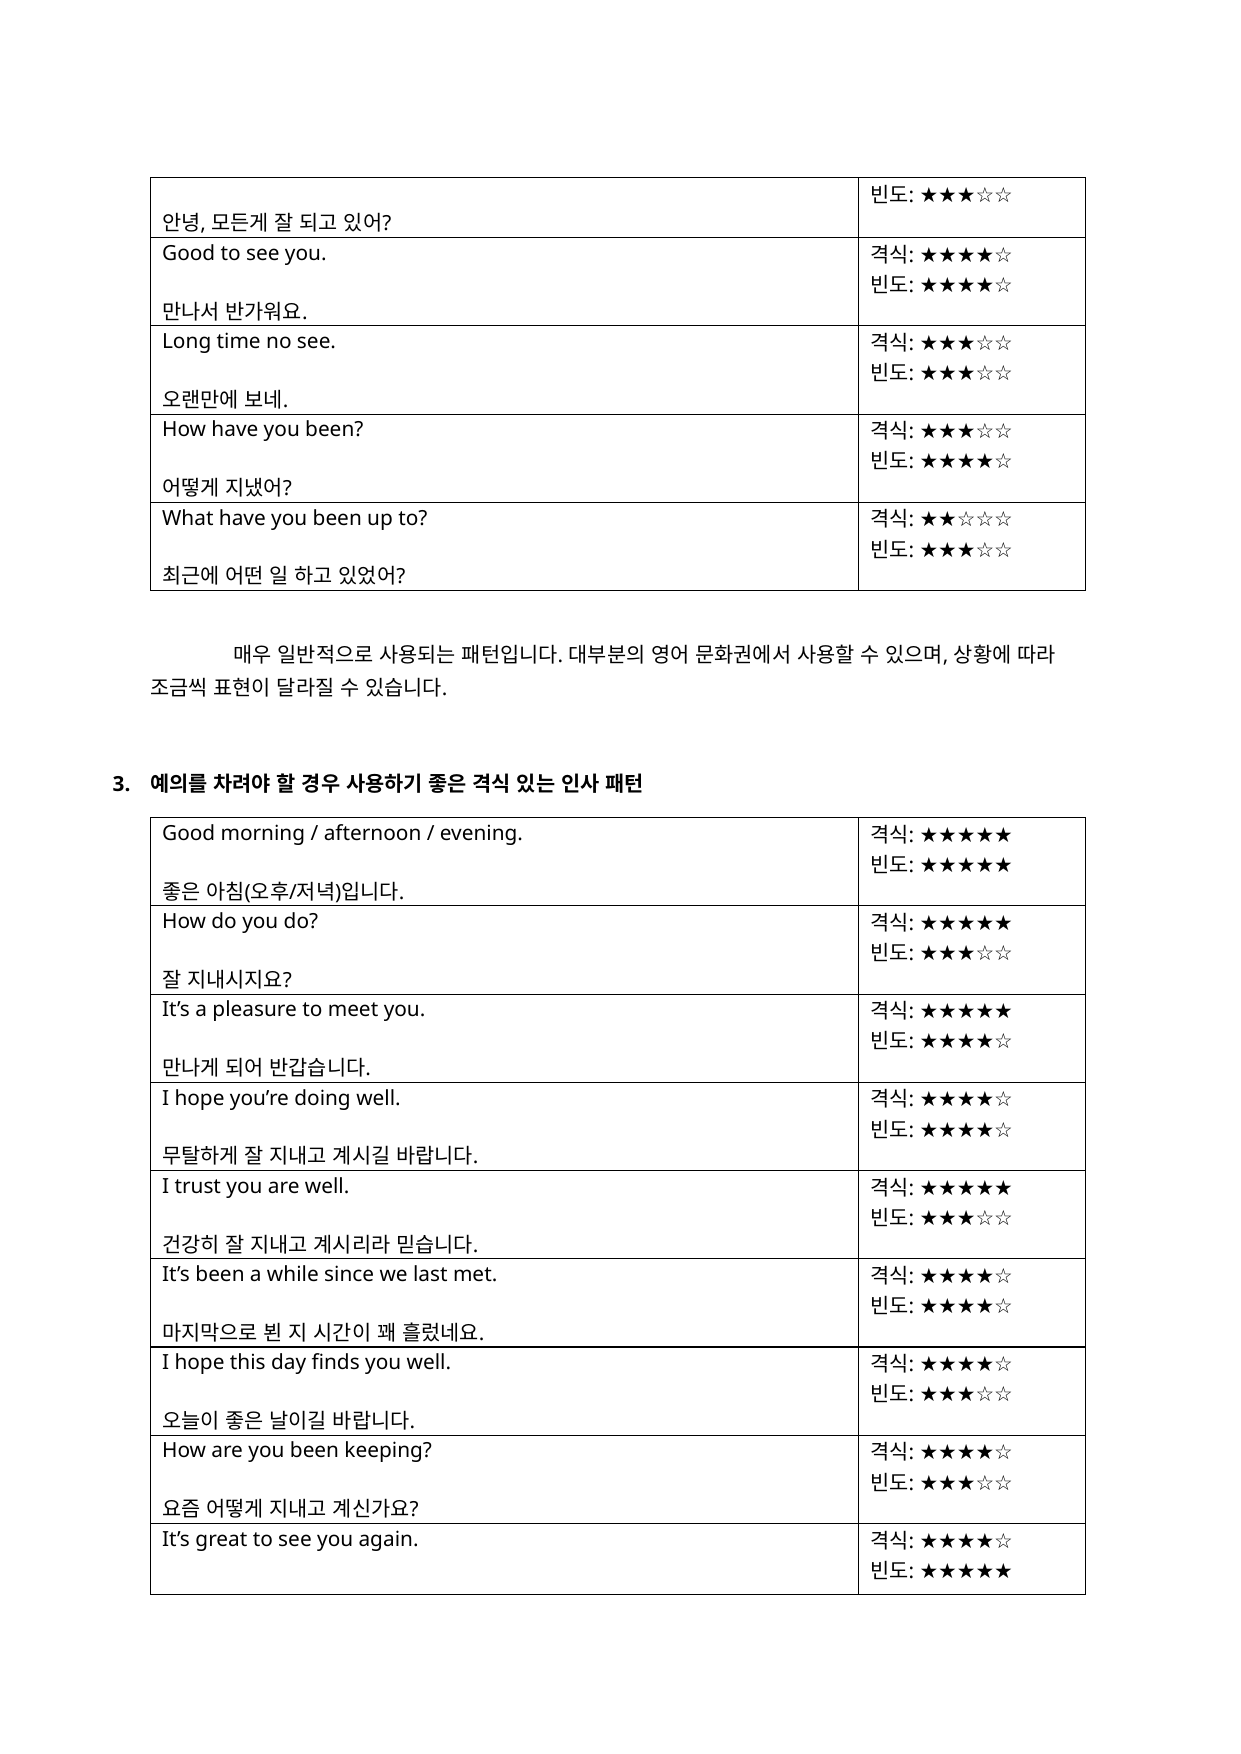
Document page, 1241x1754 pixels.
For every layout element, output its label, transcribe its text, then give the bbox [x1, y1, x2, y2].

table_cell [151, 1524, 858, 1593]
table_cell 격식: ★★★★★ 빈도: ★★★☆☆ [859, 906, 1085, 993]
table_cell I trust you are well. 건강히 잘 지내고 계시리라 믿습니다. [151, 1171, 858, 1258]
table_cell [151, 178, 858, 237]
table_cell 격식: ★★★★★ 빈도: ★★★☆☆ [859, 1171, 1085, 1258]
table_cell 격식: ★★★★☆ 빈도: ★★★★★ [859, 1524, 1085, 1593]
text 매우 일반적으로 사용되는 패턴입니다. 대부분의 영어 문화권에서 사용할 수 있으며, 상황에 따라 조금씩 표현이 달라질 수 있습니다. [150, 638, 1090, 701]
table_cell 격식: ★★★★☆ 빈도: ★★★☆☆ [859, 1348, 1085, 1434]
list 예의를 차려야 할 경우 사용하기 좋은 격식 있는 인사 패턴 [112, 768, 1090, 798]
table_cell 격식: ★★☆☆☆ 빈도: ★★★☆☆ [859, 178, 1085, 237]
table_cell Good to see you. 만나서 반가워요. [151, 238, 858, 325]
table_cell How are you been keeping? 요즘 어떻게 지내고 계신가요? [151, 1436, 858, 1523]
table_cell I hope this day finds you well. 오늘이 좋은 날이길 바랍니다. [151, 1348, 858, 1434]
table_cell 격식: ★★★☆☆ 빈도: ★★★★☆ [859, 415, 1085, 502]
table_cell 격식: ★★★★☆ 빈도: ★★★★☆ [859, 1259, 1085, 1346]
table_cell 격식: ★★★☆☆ 빈도: ★★★☆☆ [859, 326, 1085, 413]
table_cell What have you been up to? 최근에 어떤 일 하고 있었어? [151, 503, 858, 590]
table_cell 격식: ★★★★★ 빈도: ★★★★☆ [859, 995, 1085, 1082]
table_header 격식: ★★★★★ 빈도: ★★★★★ [859, 818, 1085, 905]
table_cell It’s been a while since we last met. 마지막으로 뵌 지 시간이 꽤 흘렀네요. [151, 1259, 858, 1346]
table_cell How have you been? 어떻게 지냈어? [151, 415, 858, 502]
table_header Good morning / afternoon / evening. 좋은 아침(오후/저녁)입니다. [151, 818, 858, 905]
table_cell Long time no see. 오랜만에 보네. [151, 326, 858, 413]
table_cell I hope you’re doing well. 무탈하게 잘 지내고 계시길 바랍니다. [151, 1083, 858, 1170]
table_cell 격식: ★★☆☆☆ 빈도: ★★★☆☆ [859, 503, 1085, 590]
table_cell 격식: ★★★★☆ 빈도: ★★★☆☆ [859, 1436, 1085, 1523]
table_cell 격식: ★★★★☆ 빈도: ★★★★☆ [859, 1083, 1085, 1170]
table_cell How do you do? 잘 지내시지요? [151, 906, 858, 993]
table_cell 격식: ★★★★☆ 빈도: ★★★★☆ [859, 238, 1085, 325]
table_cell It’s a pleasure to meet you. 만나게 되어 반갑습니다. [151, 995, 858, 1082]
